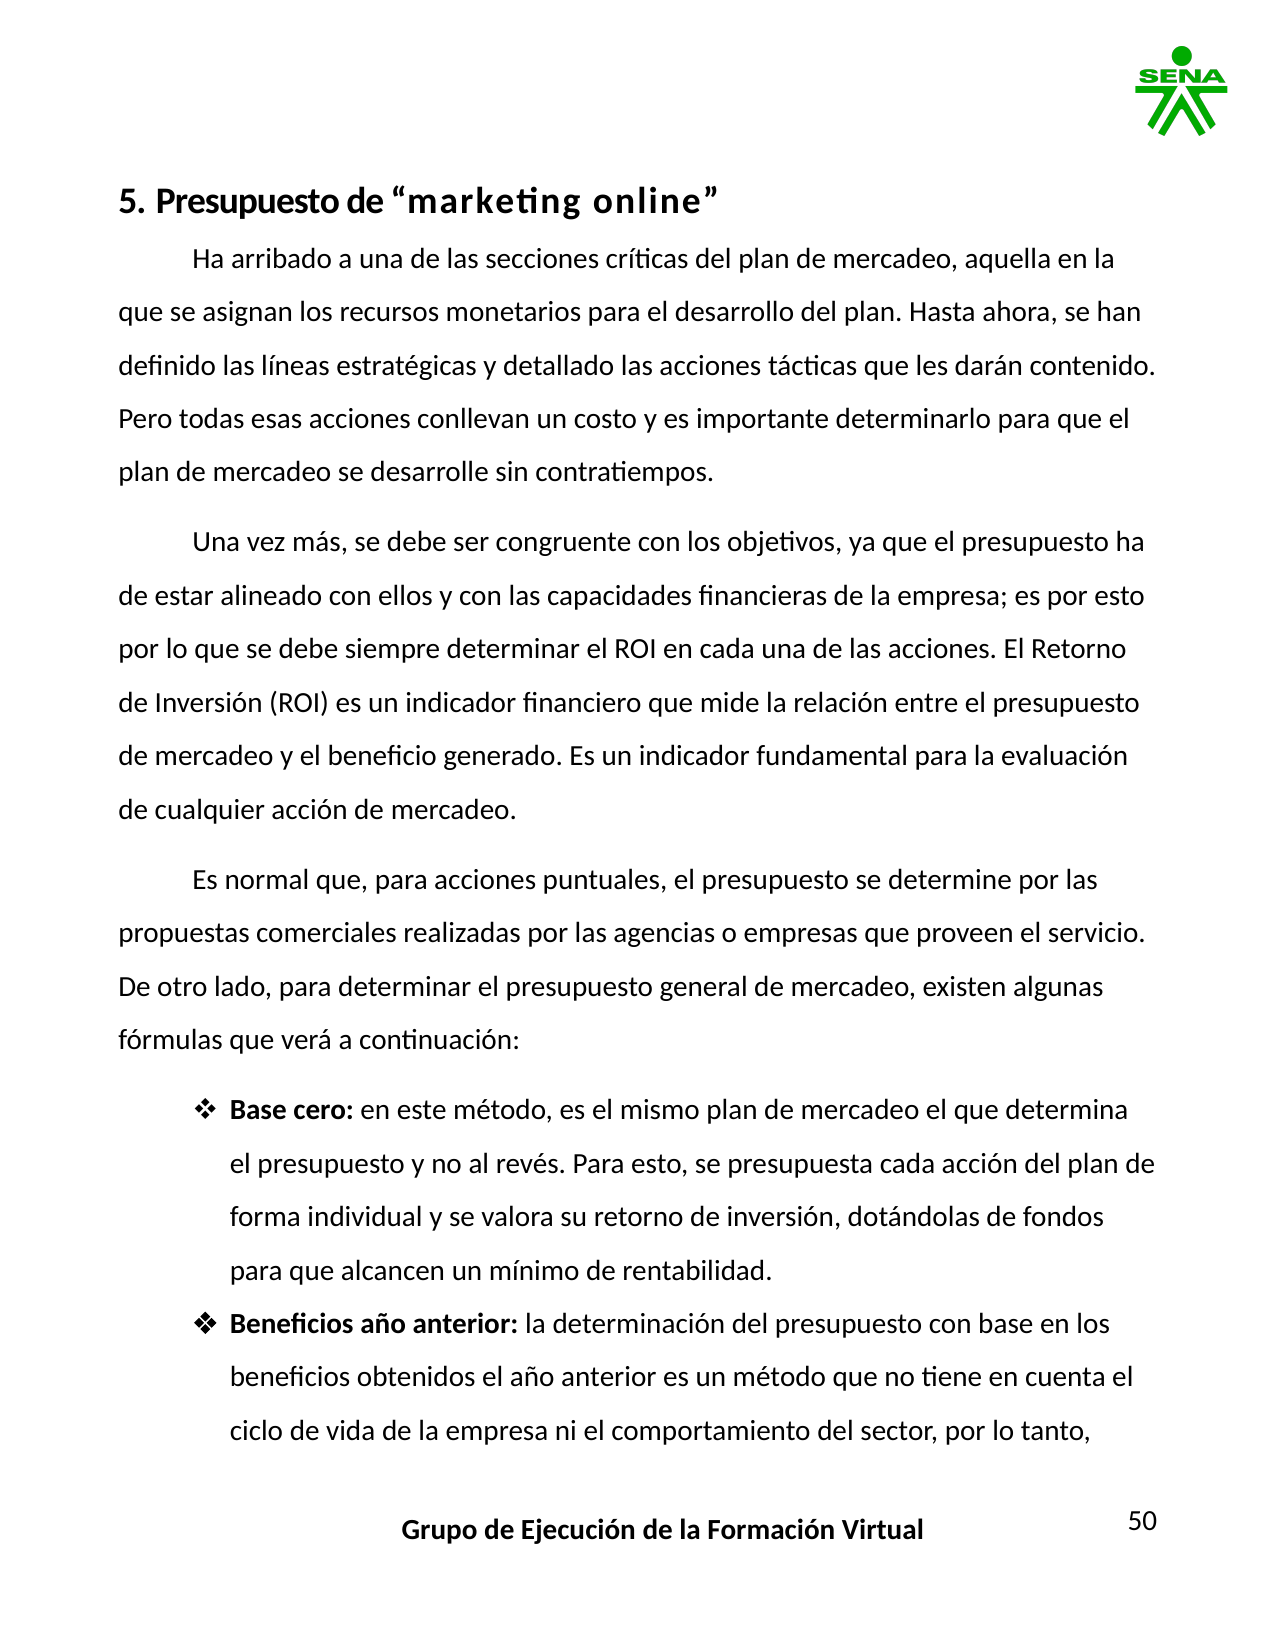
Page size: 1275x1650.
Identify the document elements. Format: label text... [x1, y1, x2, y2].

text Es normal que, para acciones puntuales, el presupuesto se determine por las propuestas comerciales realizadas por las agencias o empresas que proveen el servicio. De otro lado, para determinar el presupuesto general de mercadeo, existen algunas fórmulas que verá a continuación: [118, 861, 1157, 1057]
text Una vez más, se debe ser congruente con los objetivos, ya que el presupuesto ha de estar alineado con ellos y con las capacidades financieras de la empresa; es por esto por lo que se debe siempre determinar el ROI en cada una de las acciones. El Retorno de Inversión (ROI) es un indicador financiero que mide la relación entre el presupuesto de mercadeo y el beneficio generado. Es un indicador fundamental para la evaluación de cualquier acción de mercadeo. [118, 523, 1157, 826]
picture [1135, 46, 1228, 136]
list Base cero: en este método, es el mismo plan de mercadeo el que determina el presupuesto y no al revés. Para esto, se presupuesta cada acción del plan de forma individual y se valora su retorno de inversión, dotándolas de fondos para que alcancen un mínimo de rentabilidad. [192, 1091, 1157, 1287]
text Ha arribado a una de las secciones críticas del plan de mercadeo, aquella en la que se asignan los recursos monetarios para el desarrollo del plan. Hasta ahora, se han definido las líneas estratégicas y detallado las acciones tácticas que les darán contenido. Pero todas esas acciones conllevan un costo y es importante determinarlo para que el plan de mercadeo se desarrolle sin contratiempos. [118, 240, 1157, 489]
subtitle Presupuesto de “marketing online” [118, 177, 1157, 223]
